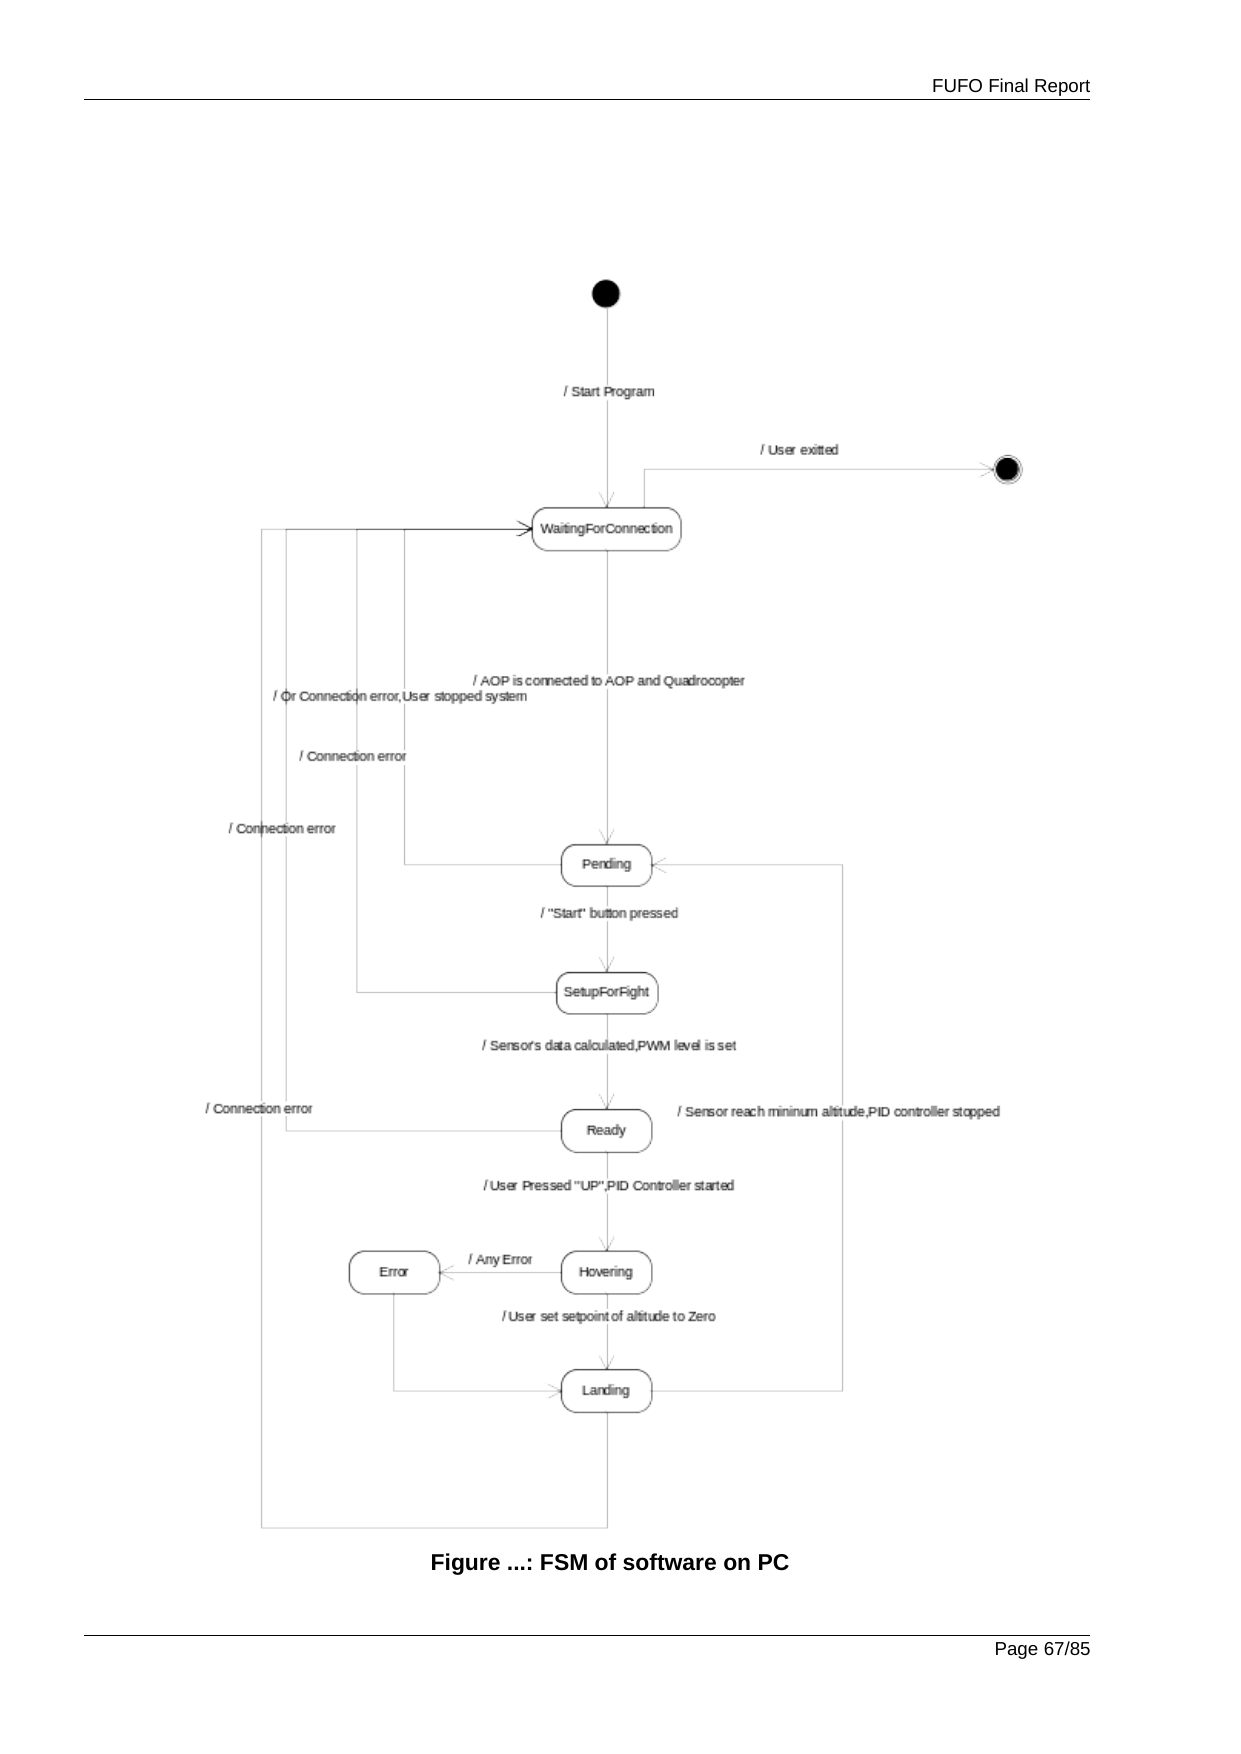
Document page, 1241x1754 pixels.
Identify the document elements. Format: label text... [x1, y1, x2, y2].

list Figure ...: FSM of software on PC [84, 1549, 1090, 1576]
